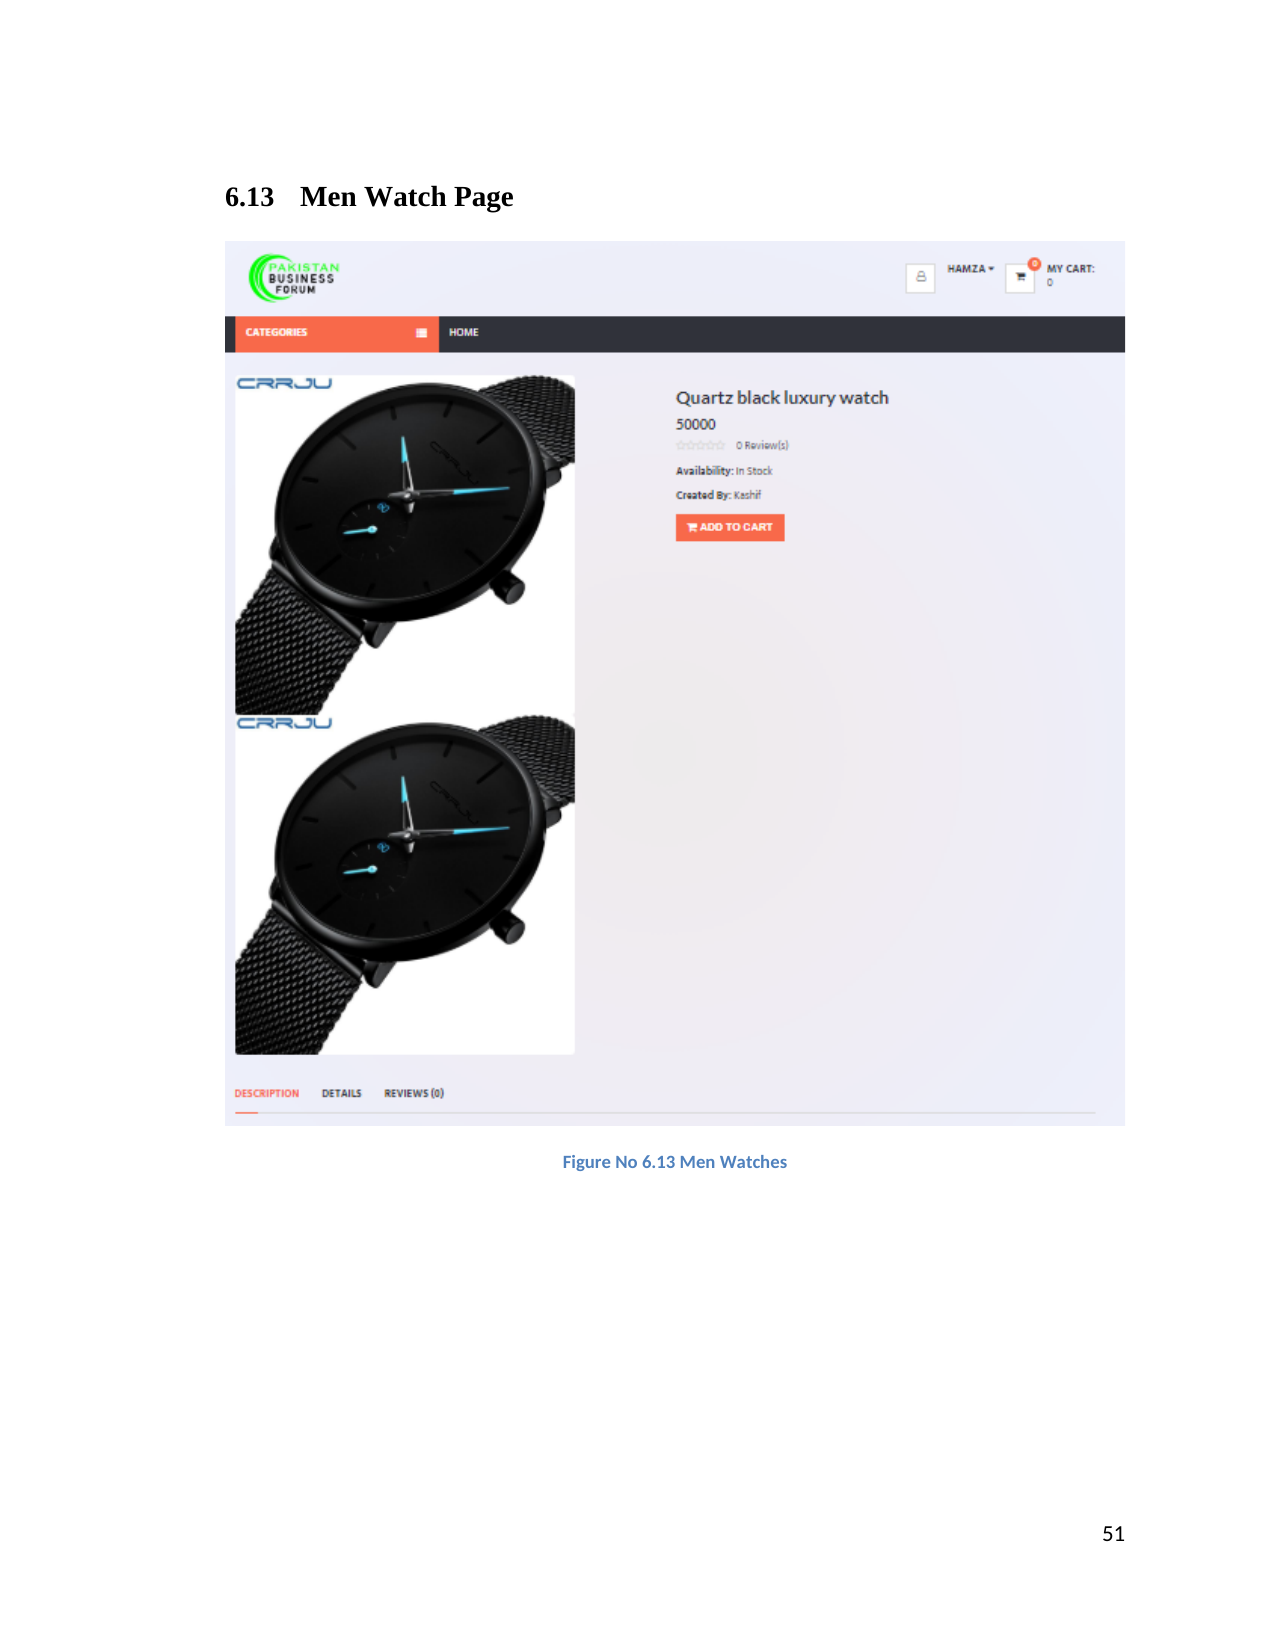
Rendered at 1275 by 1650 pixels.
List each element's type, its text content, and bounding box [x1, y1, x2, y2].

subtitle Men Watch Page [225, 179, 1125, 213]
picture [225, 241, 1125, 1126]
text Figure No 6.13 Men Watches [225, 1150, 1125, 1173]
